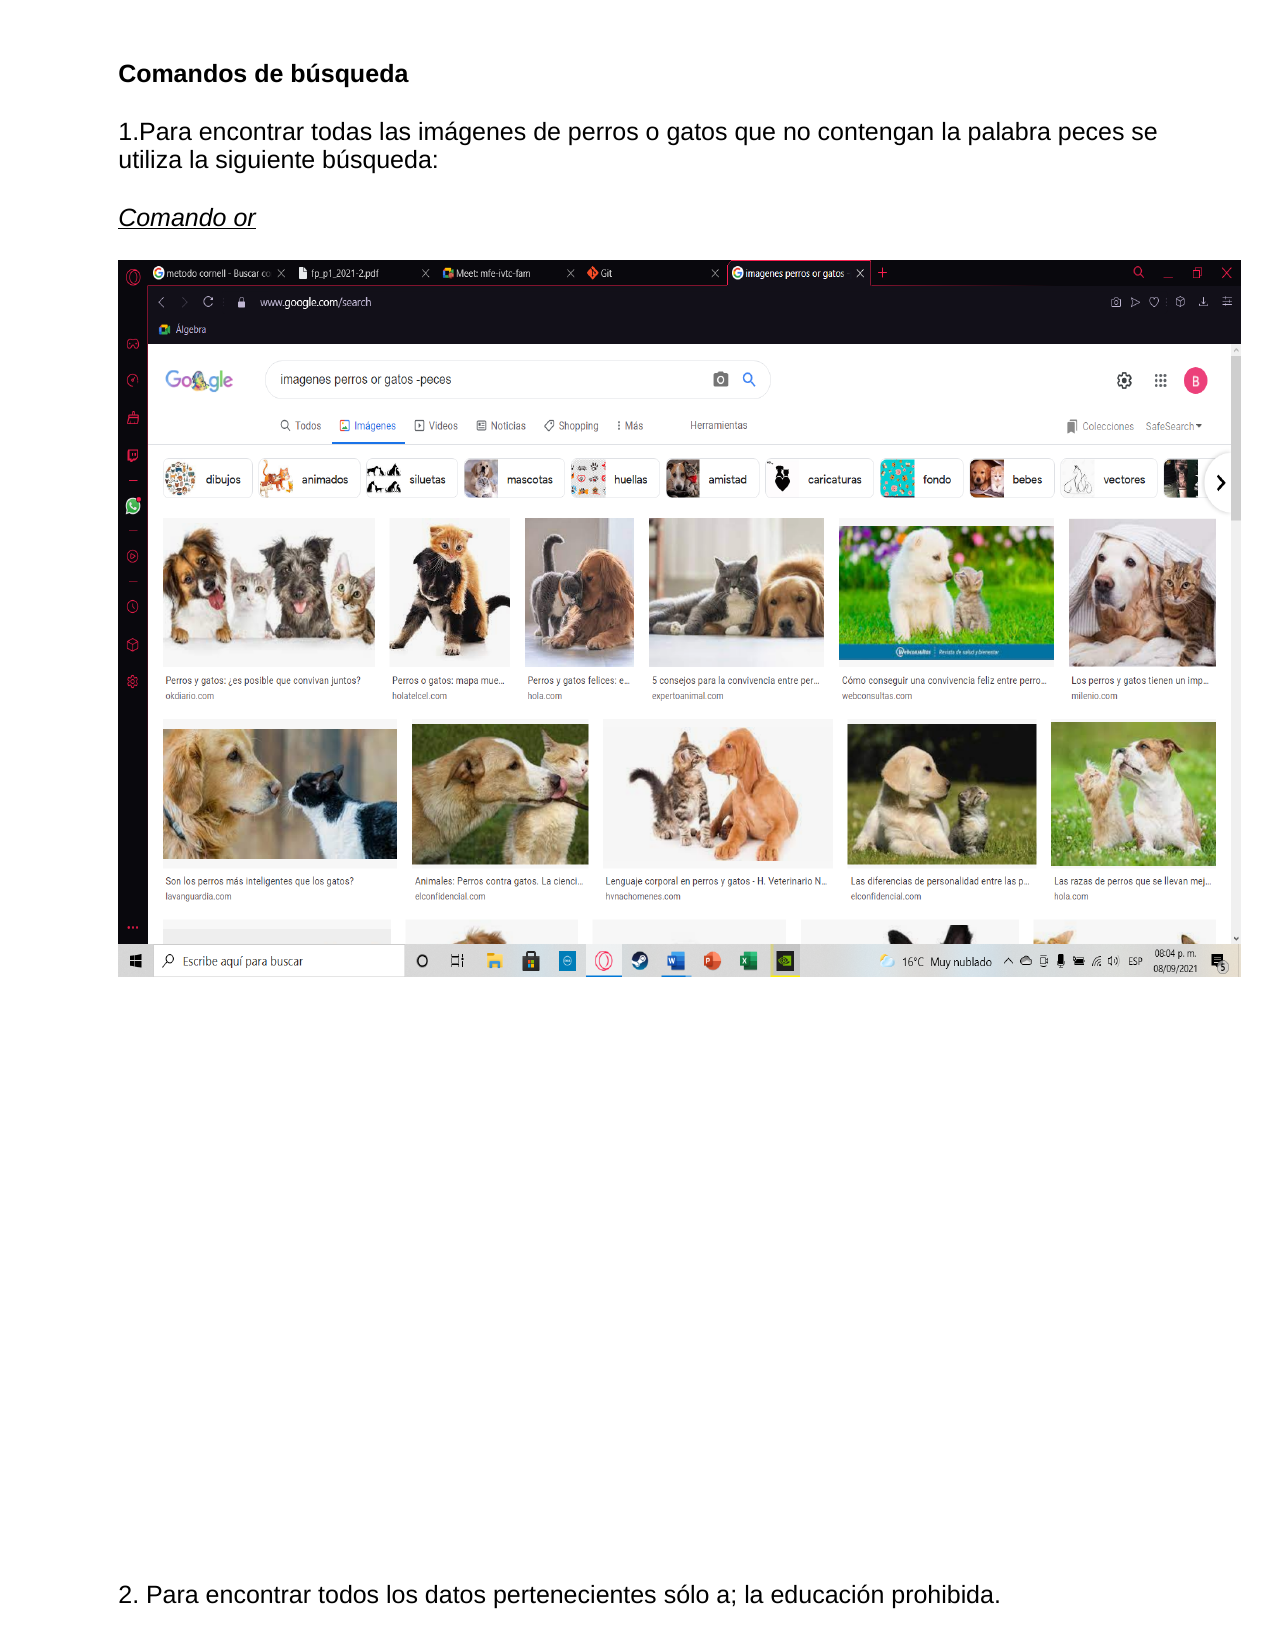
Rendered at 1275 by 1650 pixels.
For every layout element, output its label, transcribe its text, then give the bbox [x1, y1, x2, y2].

text Comandos de búsqueda [118, 59, 1205, 88]
text Comando or [118, 203, 1205, 232]
text 2. Para encontrar todos los datos pertenecientes sólo a; la educación prohibida. [118, 1581, 1205, 1609]
picture [118, 260, 1241, 977]
text 1.Para encontrar todas las imágenes de perros o gatos que no contengan la palabra peces se utiliza la siguiente búsqueda: [118, 117, 1205, 174]
